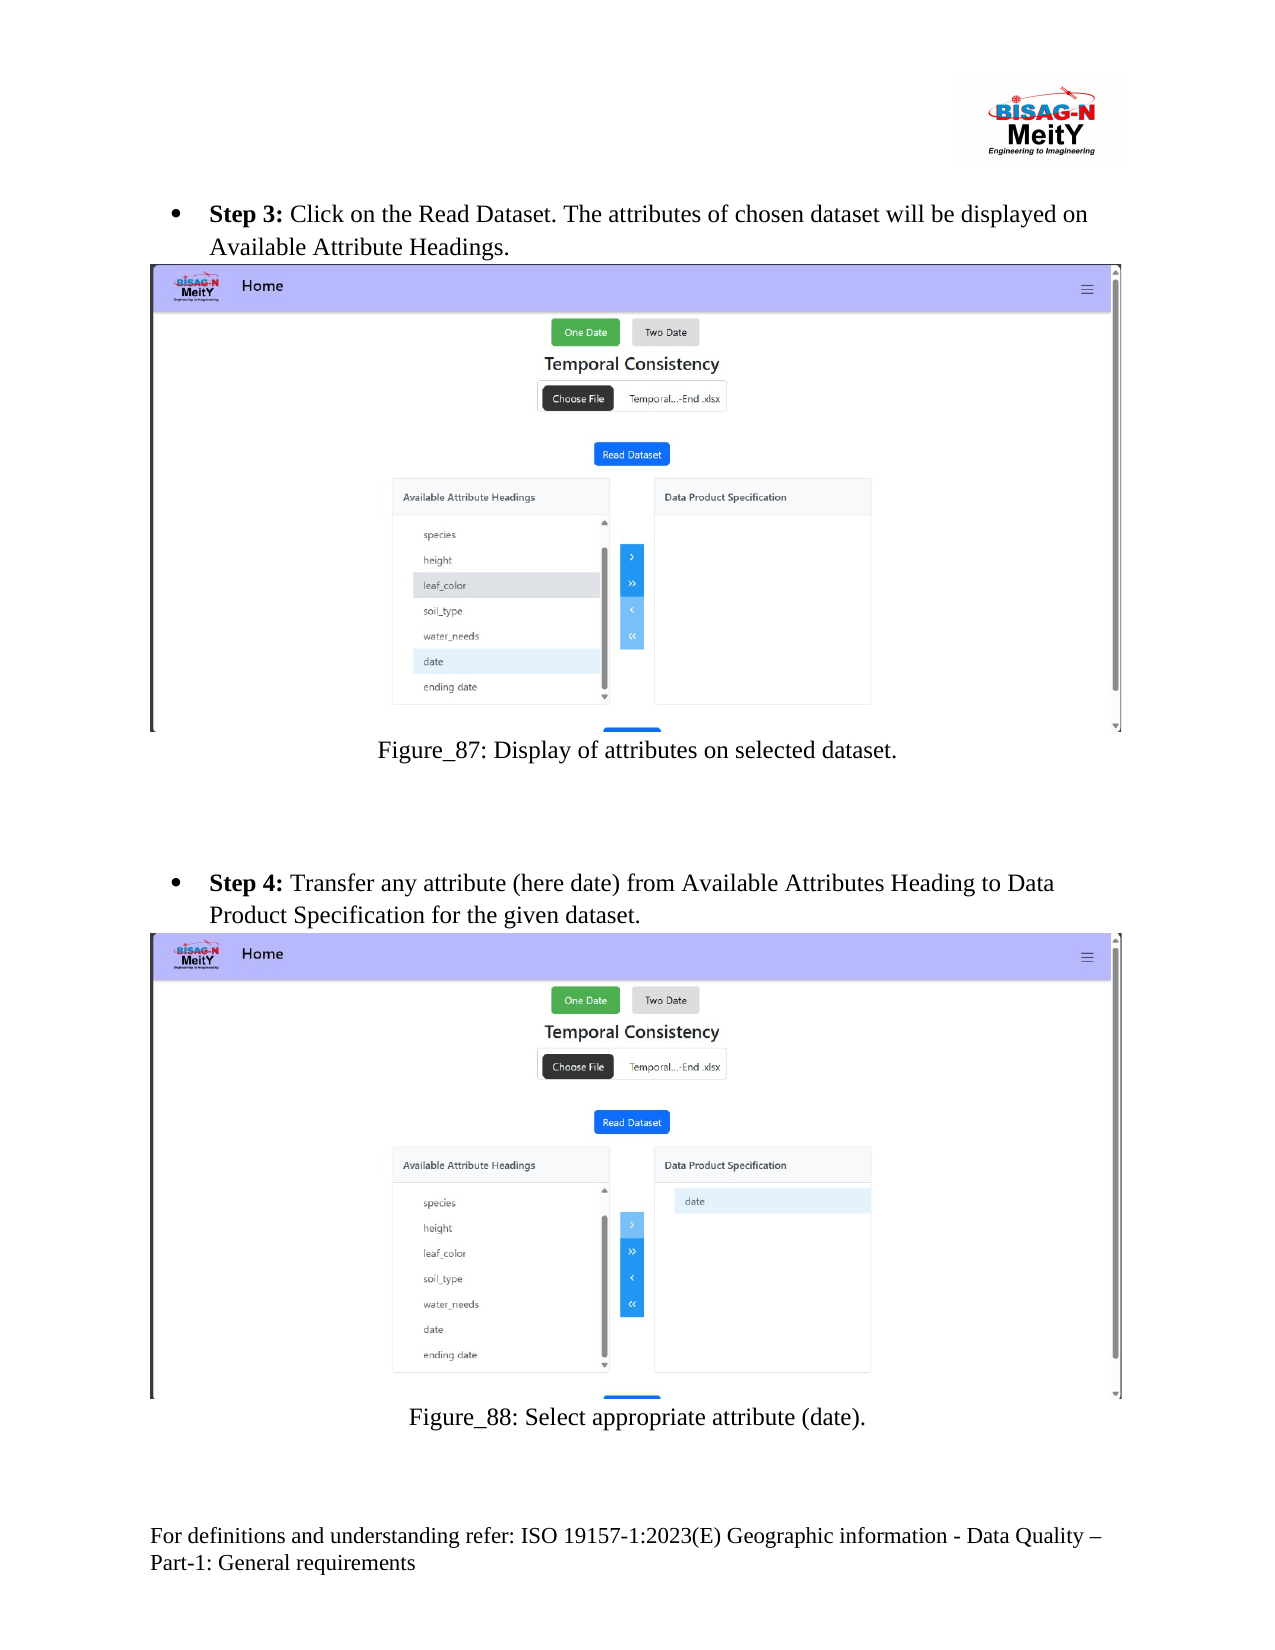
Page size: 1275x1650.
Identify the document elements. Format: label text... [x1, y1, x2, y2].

picture [957, 75, 1125, 166]
list Step 3: Click on the Read Dataset. The attributes of chosen dataset will be displayed on Available Attribute Headings. [172, 199, 1125, 260]
text Figure_88: Select appropriate attribute (date). [150, 1402, 1125, 1431]
list Step 4: Transfer any attribute (here date) from Available Attributes Heading to Data Product Specification for the given dataset. [172, 868, 1125, 929]
text Figure_87: Display of attributes on selected dataset. [150, 736, 1125, 764]
picture [150, 933, 1122, 1399]
picture [150, 264, 1122, 732]
